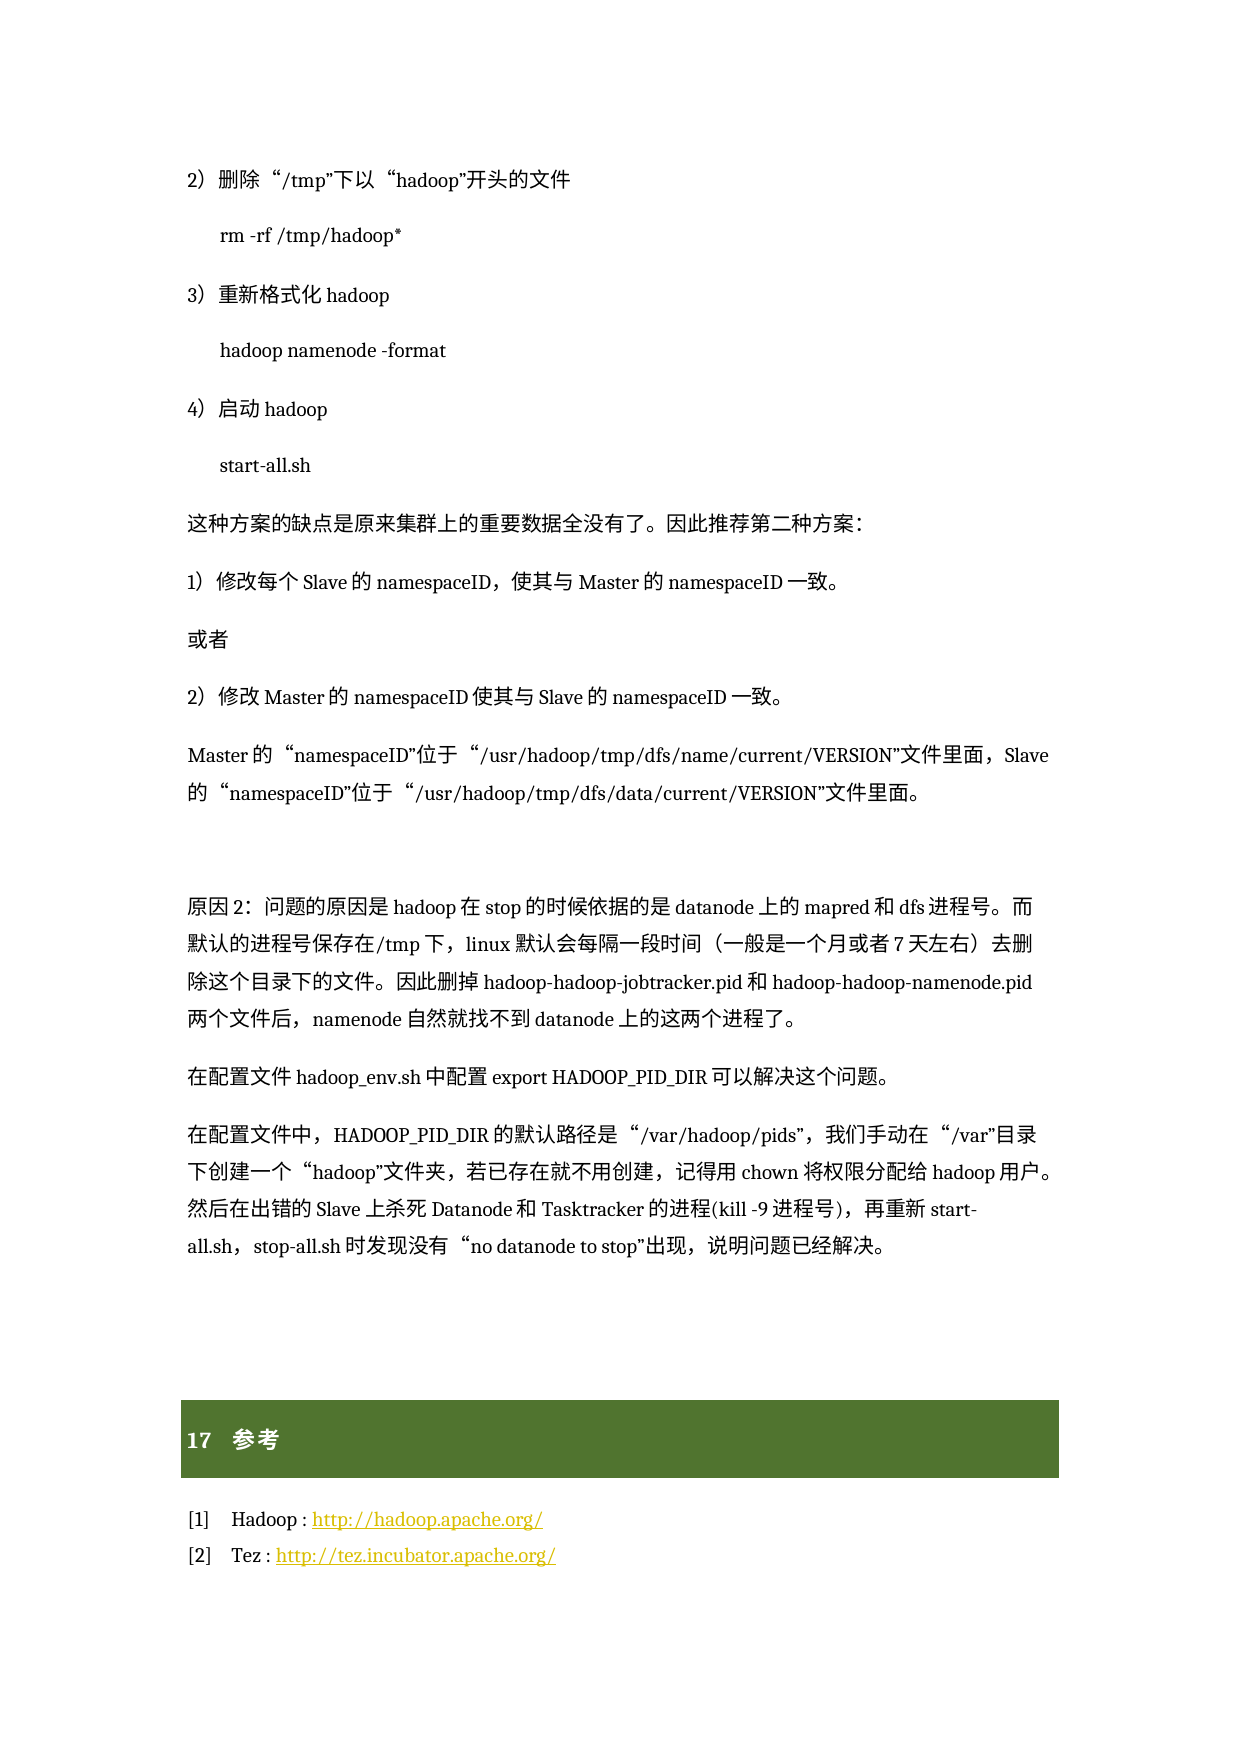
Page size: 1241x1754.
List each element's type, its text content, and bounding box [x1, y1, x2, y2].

text 1）修改每个Slave的namespaceID，使其与Master的namespaceID一致。 [187, 564, 1053, 596]
text 4）启动hadoop [187, 391, 1053, 424]
subtitle 参考 [188, 1406, 1053, 1471]
text 这种方案的缺点是原来集群上的重要数据全没有了。因此推荐第二种方案： [187, 506, 1053, 538]
text Master的“namespaceID”位于“/usr/hadoop/tmp/dfs/name/current/VERSION”文件里面，Slave的“namespaceID”位于“/usr/hadoop/tmp/dfs/data/current/VERSION”文件里面。 [187, 737, 1053, 807]
text start-all.sh [187, 449, 1053, 482]
text 在配置文件hadoop_env.sh中配置export HADOOP_PID_DIR可以解决这个问题。 [187, 1059, 1053, 1091]
text 2）修改Master的namespaceID使其与Slave的namespaceID一致。 [187, 679, 1053, 712]
text rm -rf /tmp/hadoop* [187, 220, 1053, 252]
list Hadoop : http://hadoop.apache.org/ [187, 1503, 1053, 1536]
text 在配置文件中，HADOOP_PID_DIR的默认路径是“/var/hadoop/pids”，我们手动在“/var”目录下创建一个“hadoop”文件夹，若已存在就不用创建，记得用chown将权限分配给hadoop用户。然后在出错的Slave上杀死Datanode和Tasktracker的进程(kill -9 进程号)，再重新start-all.sh，stop-all.sh时发现没有“no datanode to stop”出现，说明问题已经解决。 [187, 1117, 1053, 1261]
text 原因2：问题的原因是hadoop在stop的时候依据的是datanode上的mapred和dfs进程号。而默认的进程号保存在/tmp下，linux 默认会每隔一段时间（一般是一个月或者7天左右）去删除这个目录下的文件。因此删掉hadoop-hadoop-jobtracker.pid和hadoop-hadoop-namenode.pid两个文件后，namenode自然就找不到datanode上的这两个进程了。 [187, 889, 1053, 1034]
text hadoop namenode -format [187, 334, 1053, 367]
text 2）删除“/tmp”下以“hadoop”开头的文件 [187, 162, 1053, 194]
text 3）重新格式化hadoop [187, 277, 1053, 309]
list Tez : http://tez.incubator.apache.org/ [187, 1539, 1053, 1572]
text 或者 [187, 622, 1053, 654]
